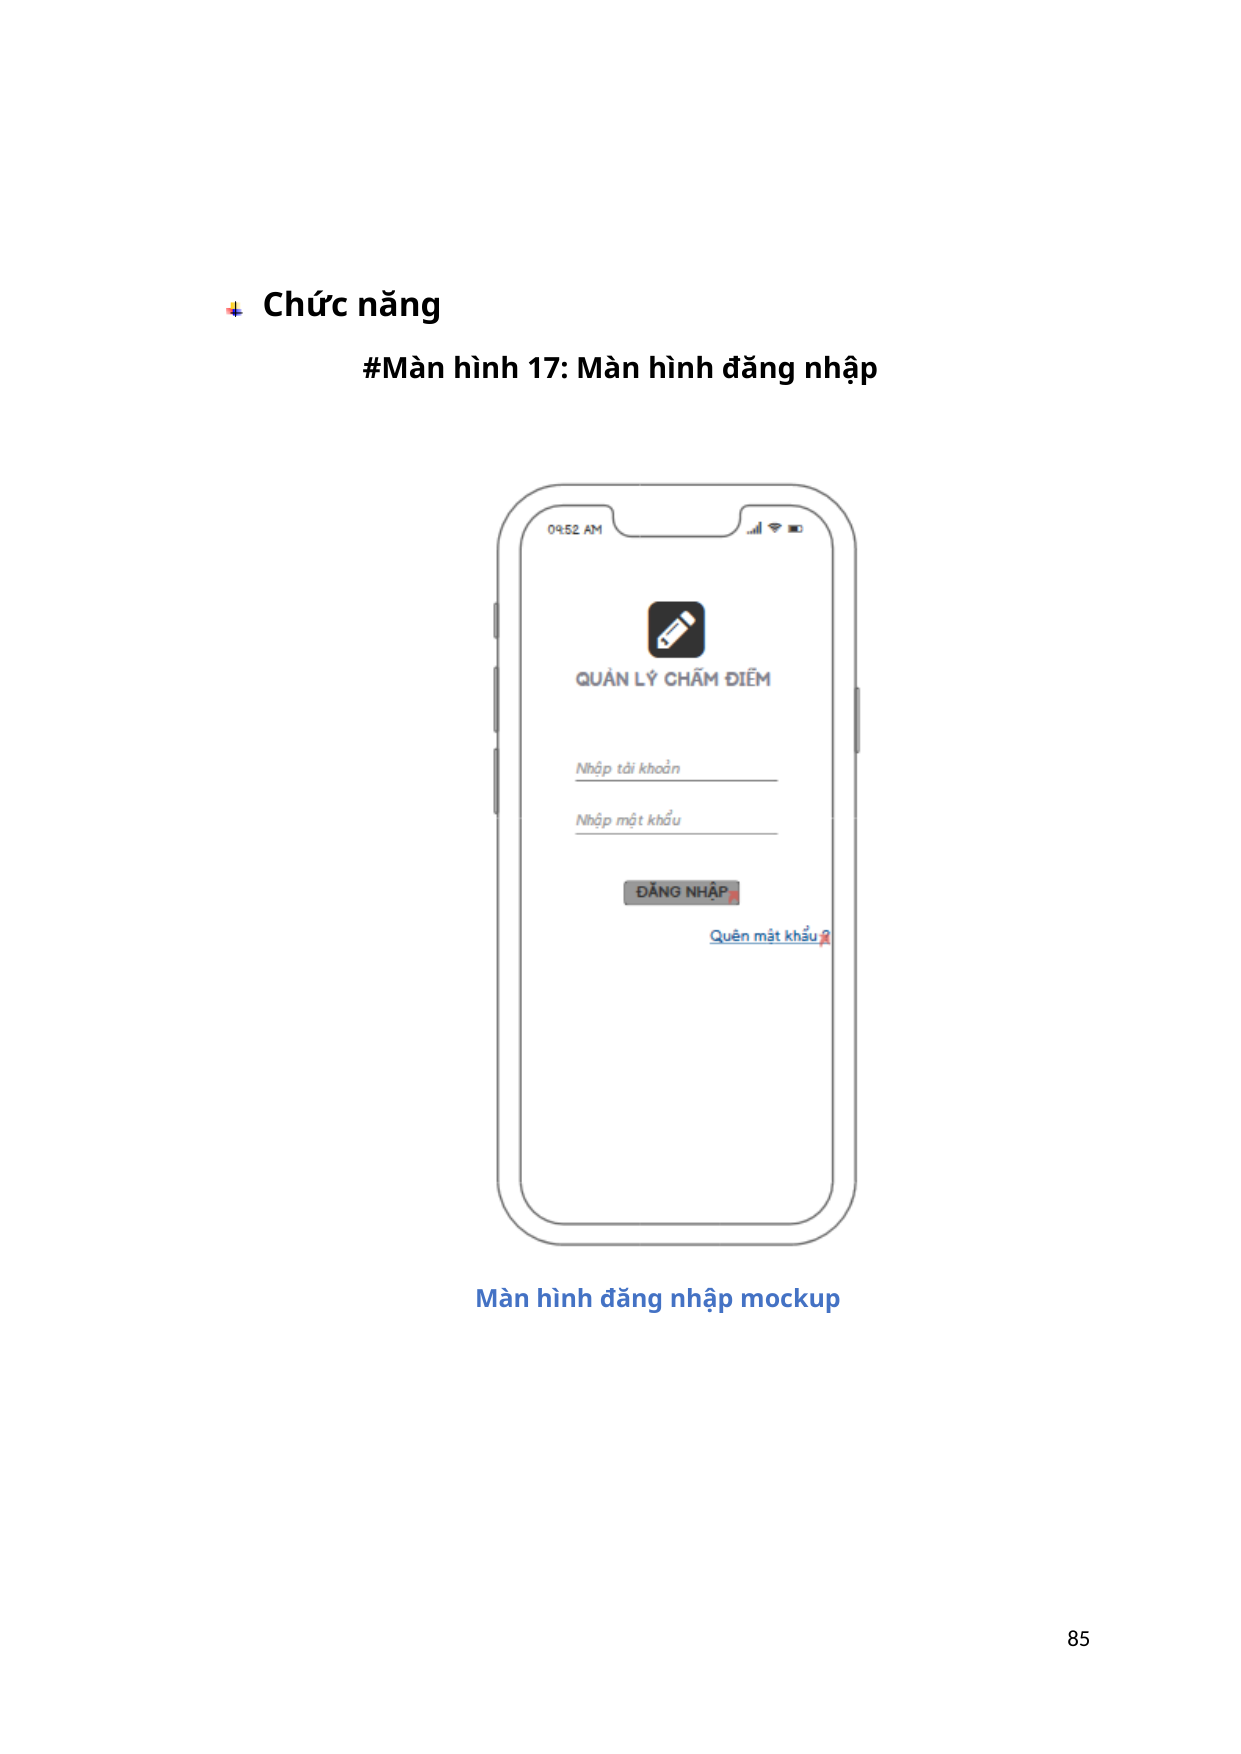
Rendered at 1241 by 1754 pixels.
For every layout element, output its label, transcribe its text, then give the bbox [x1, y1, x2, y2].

picture [417, 436, 898, 1262]
picture [226, 300, 243, 317]
list Chức năng [225, 281, 1090, 327]
text Màn hình đăng nhập mockup [225, 1280, 1090, 1314]
subtitle #Màn hình 17: Màn hình đăng nhập [150, 347, 1090, 387]
